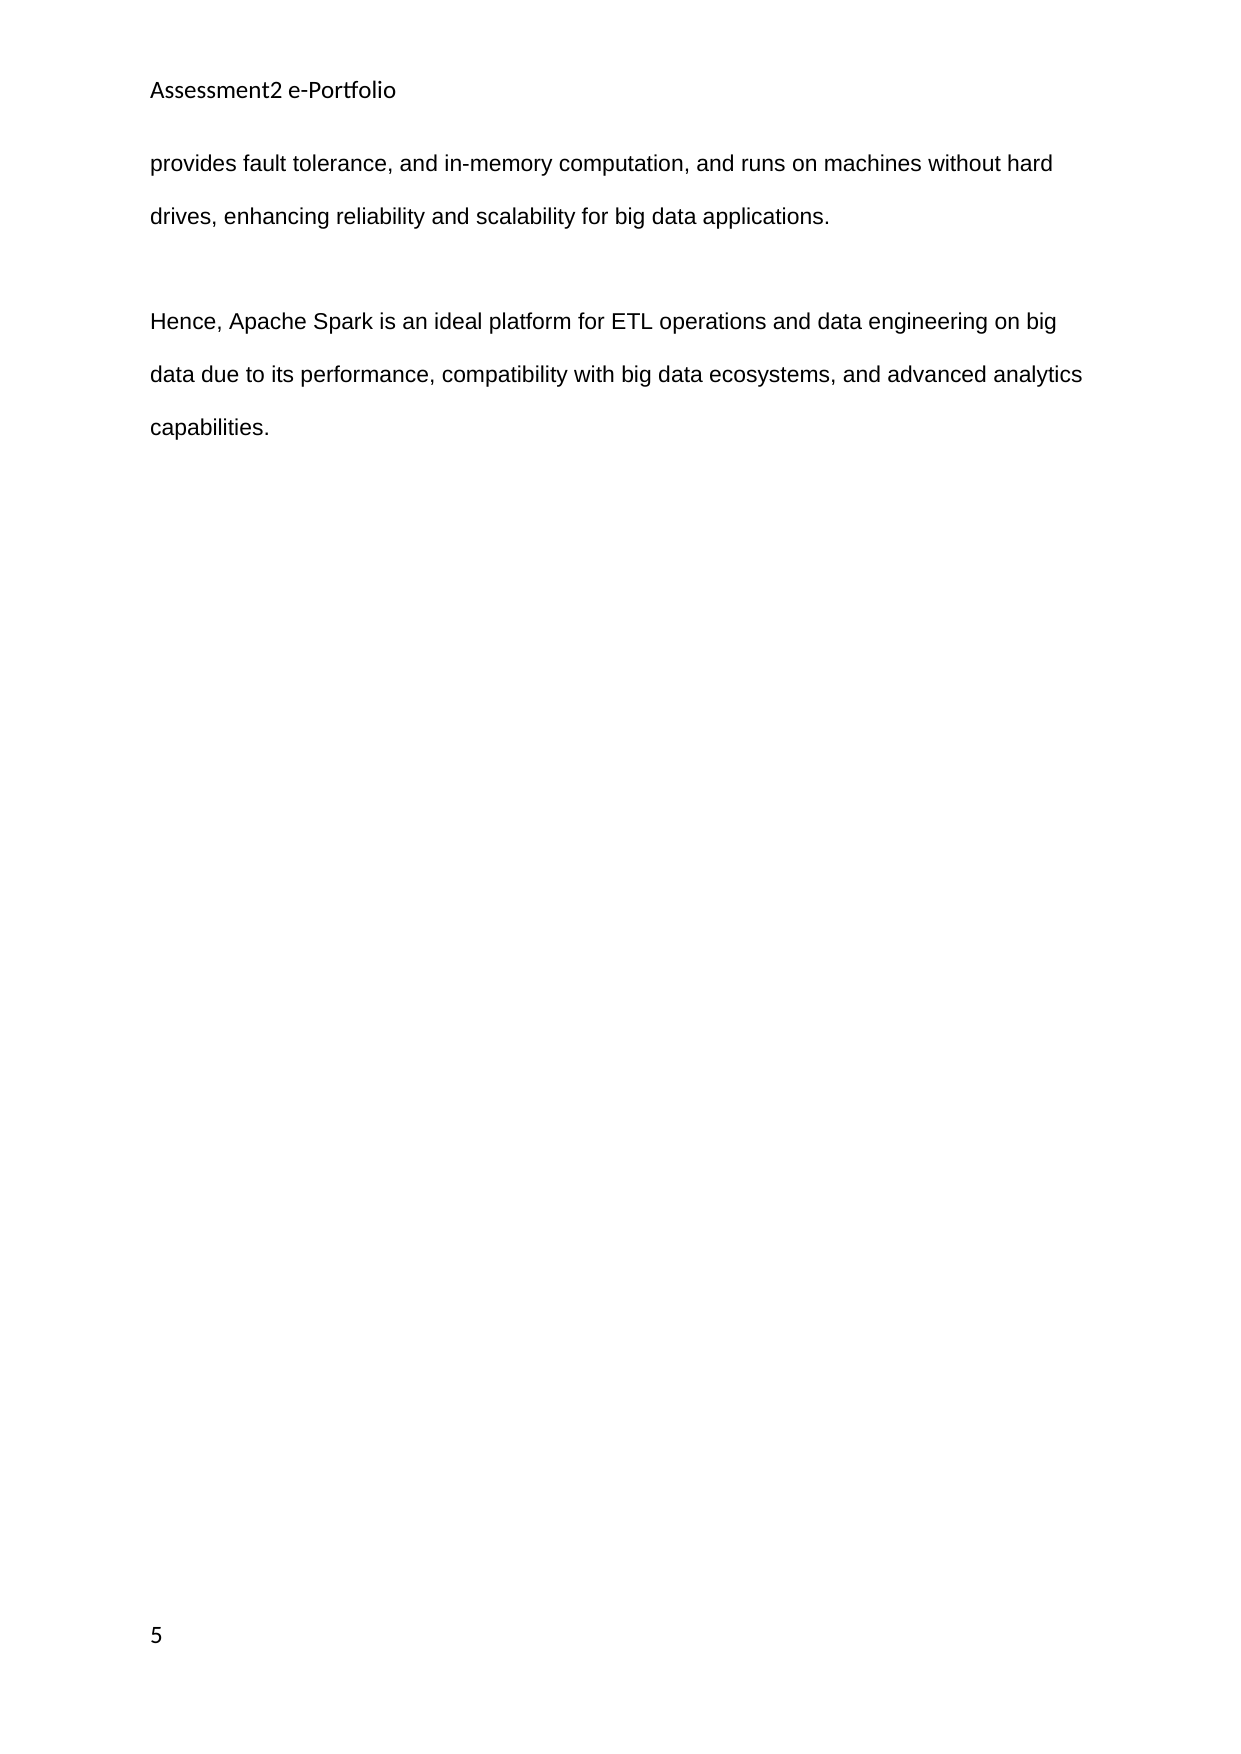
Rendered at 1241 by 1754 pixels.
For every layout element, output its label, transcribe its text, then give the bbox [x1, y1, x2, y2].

text Hence, Apache Spark is an ideal platform for ETL operations and data engineering on big data due to its performance, compatibility with big data ecosystems, and advanced analytics capabilities. [150, 308, 1090, 440]
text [150, 150, 1090, 229]
